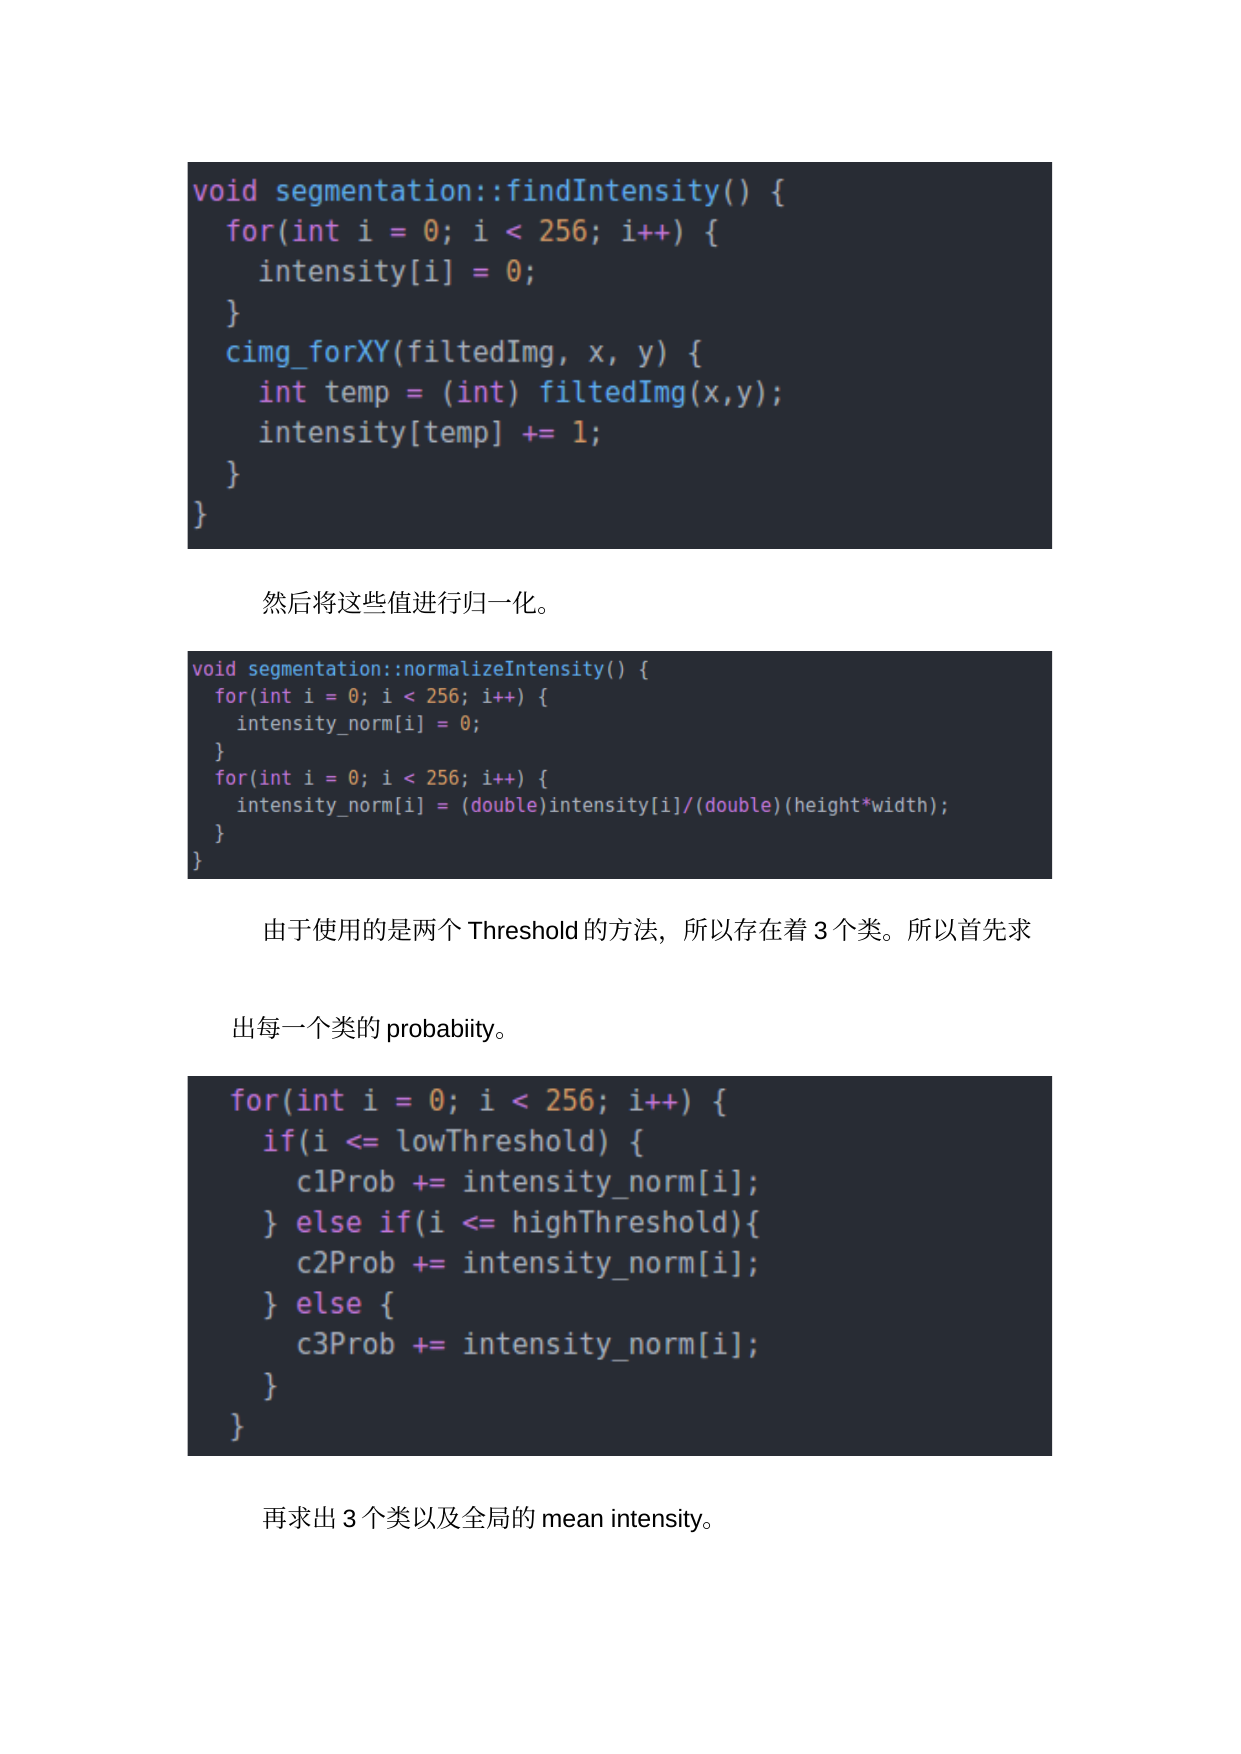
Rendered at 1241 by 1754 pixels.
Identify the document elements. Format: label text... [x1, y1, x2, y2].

text 然后将这些值进行归一化。 [231, 569, 1053, 634]
text 由于使用的是两个Threshold的方法，所以存在着3个类。所以首先求出每一个类的probabiity。 [231, 896, 1053, 1059]
picture [187, 162, 1053, 549]
text 再求出3个类以及全局的mean intensity。 [231, 1484, 1053, 1549]
picture [187, 651, 1053, 879]
picture [187, 1076, 1053, 1456]
